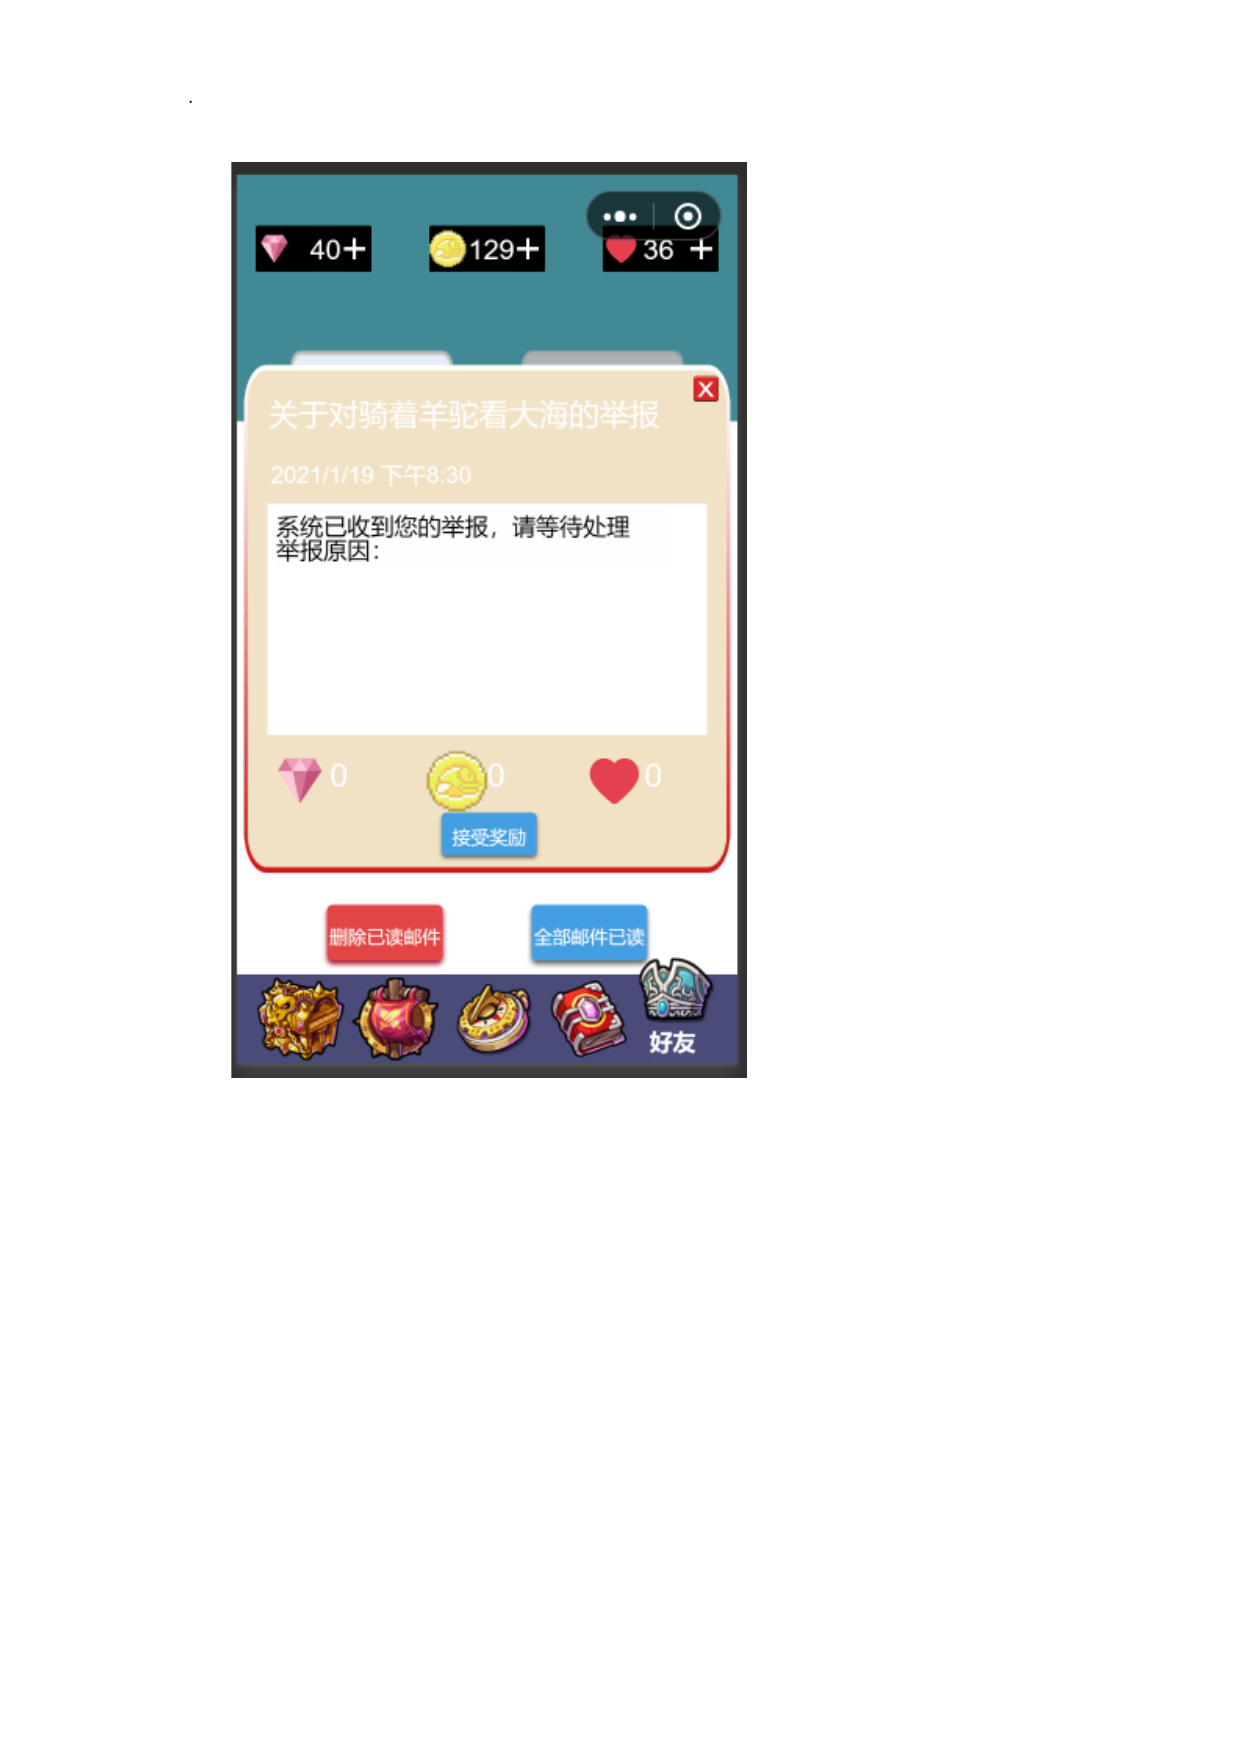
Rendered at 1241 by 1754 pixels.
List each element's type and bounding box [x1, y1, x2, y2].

picture [231, 162, 747, 1078]
